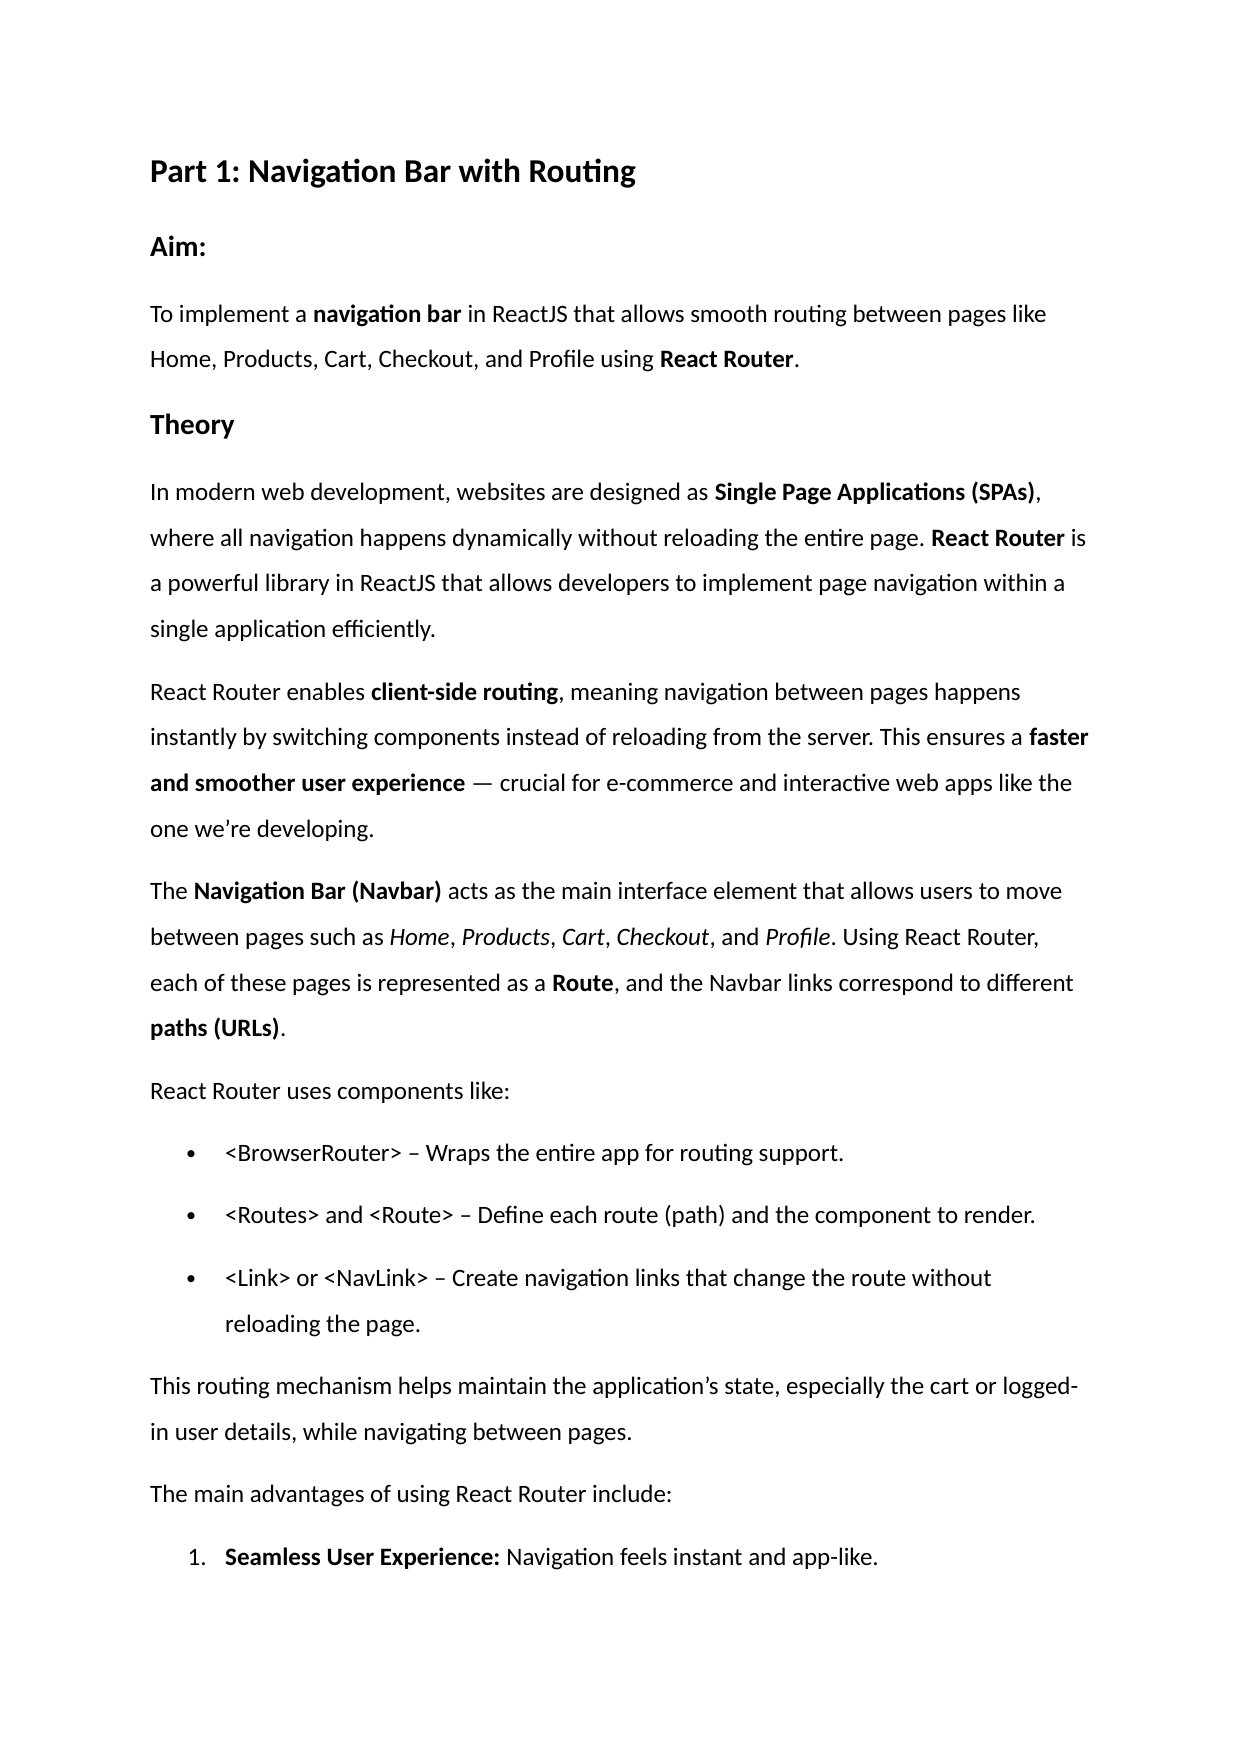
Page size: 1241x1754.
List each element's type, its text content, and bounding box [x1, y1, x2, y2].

text Part 1: Navigation Bar with Routing [150, 150, 1090, 191]
list Seamless User Experience: Navigation feels instant and app-like. [187, 1541, 1090, 1571]
text The main advantages of using React Router include: [150, 1478, 1090, 1509]
text Theory [150, 406, 1090, 442]
list <Routes> and <Route> – Define each route (path) and the component to render. [187, 1199, 1090, 1230]
text In modern web development, websites are designed as Single Page Applications (SPAs), where all navigation happens dynamically without reloading the entire page. React Router is a powerful library in ReactJS that allows developers to implement page navigation within a single application efficiently. [150, 476, 1090, 644]
list <Link> or <NavLink> – Create navigation links that change the route without reloading the page. [187, 1262, 1090, 1338]
list <BrowserRouter> – Wraps the entire app for routing support. [187, 1137, 1090, 1168]
text To implement a navigation bar in ReactJS that allows smooth routing between pages like Home, Products, Cart, Checkout, and Profile using React Router. [150, 298, 1090, 374]
text This routing mechanism helps maintain the application’s state, especially the cart or logged-in user details, while navigating between pages. [150, 1370, 1090, 1446]
text React Router enables client-side routing, meaning navigation between pages happens instantly by switching components instead of reloading from the server. This ensures a faster and smoother user experience — crucial for e-commerce and interactive web apps like the one we’re developing. [150, 676, 1090, 843]
text React Router uses components like: [150, 1075, 1090, 1105]
text The Navigation Bar (Navbar) acts as the main interface element that allows users to move between pages such as Home, Products, Cart, Checkout, and Profile. Using React Router, each of these pages is represented as a Route, and the Navbar links correspond to different paths (URLs). [150, 875, 1090, 1043]
text Aim: [150, 228, 1090, 263]
